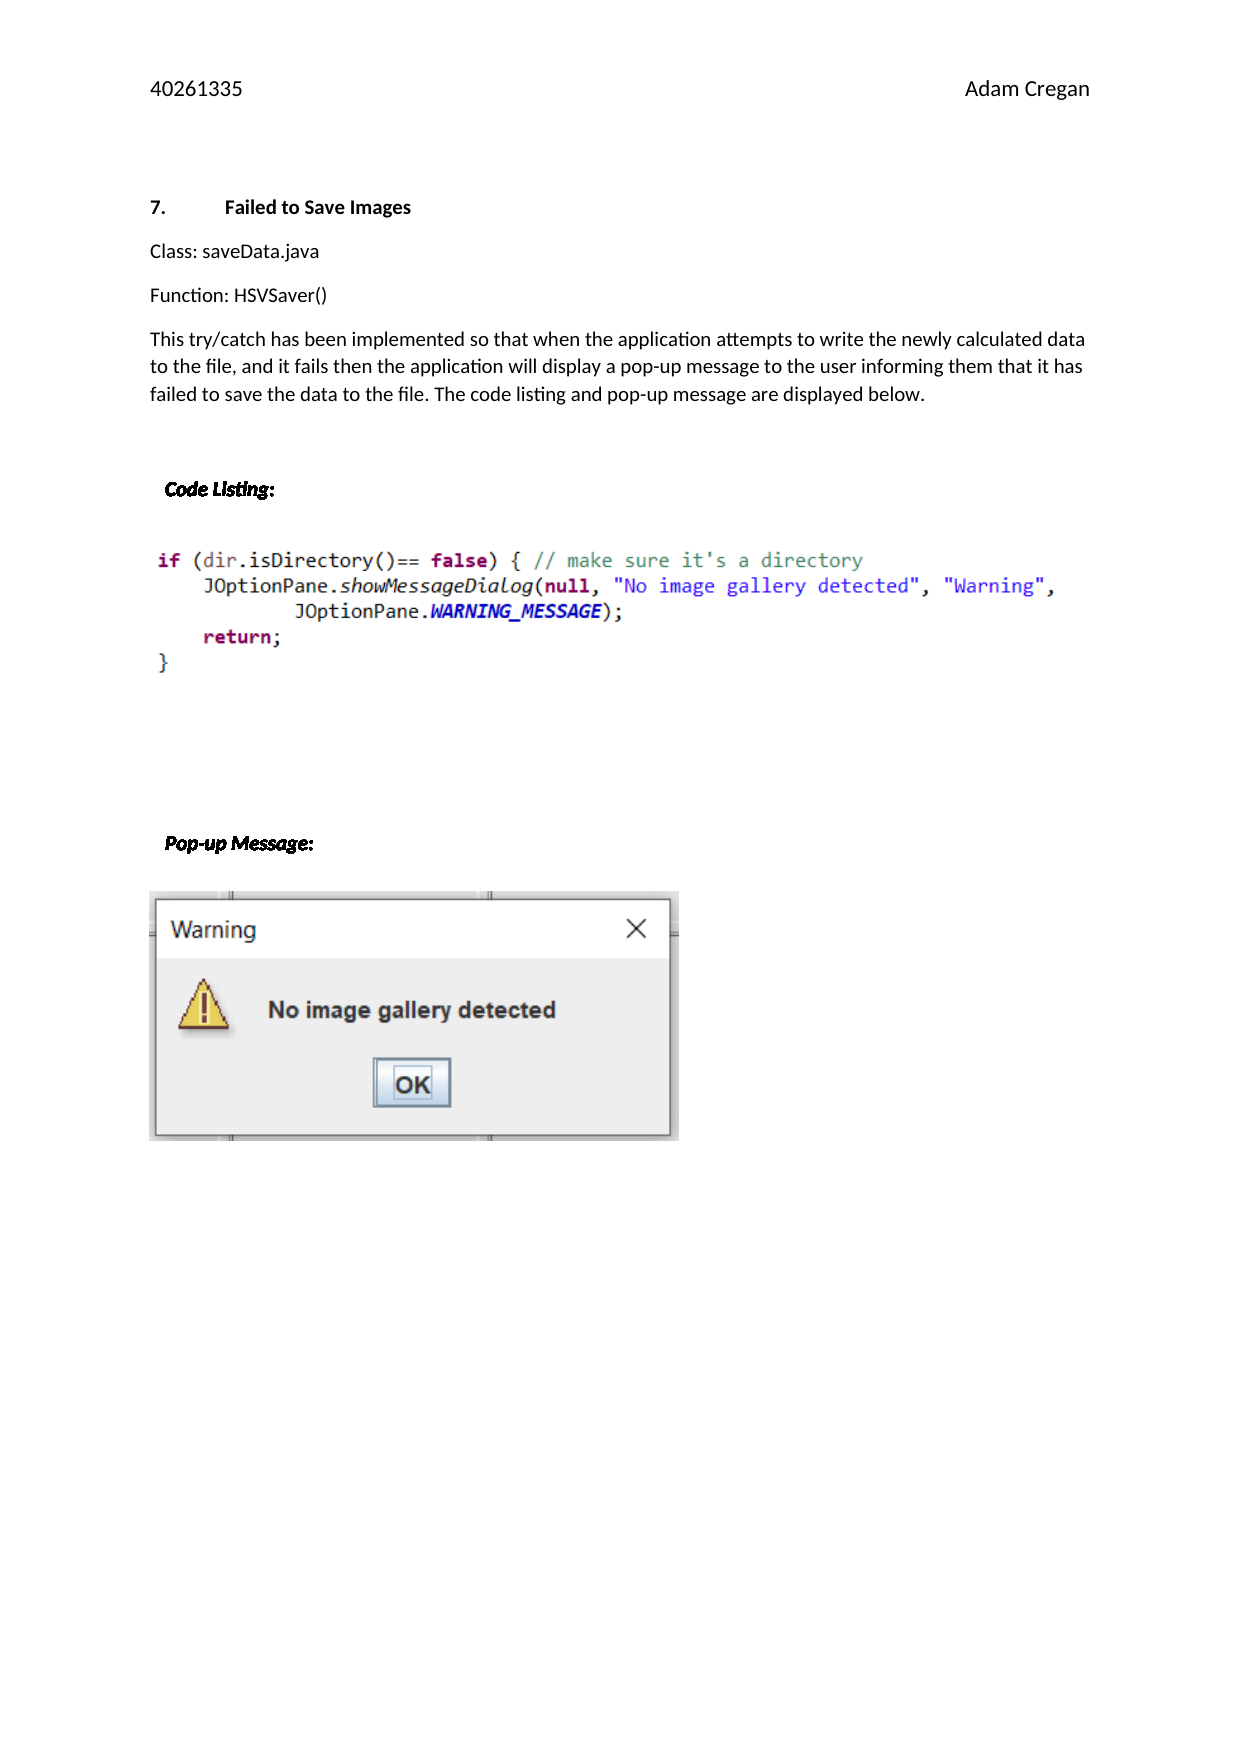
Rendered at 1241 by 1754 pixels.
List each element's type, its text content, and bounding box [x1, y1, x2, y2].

picture [149, 891, 679, 1141]
text 7. Failed to Save Images [150, 194, 1090, 219]
text This try/catch has been implemented so that when the application attempts to write the newly calculated data to the file, and it fails then the application will display a pop-up message to the user informing them that it has failed to save the data to the file. The code listing and pop-up message are displayed below. [150, 326, 1090, 406]
text Function: HSVSaver() [150, 282, 1090, 308]
text Class: saveData.java [150, 238, 1090, 263]
picture [150, 538, 1091, 688]
